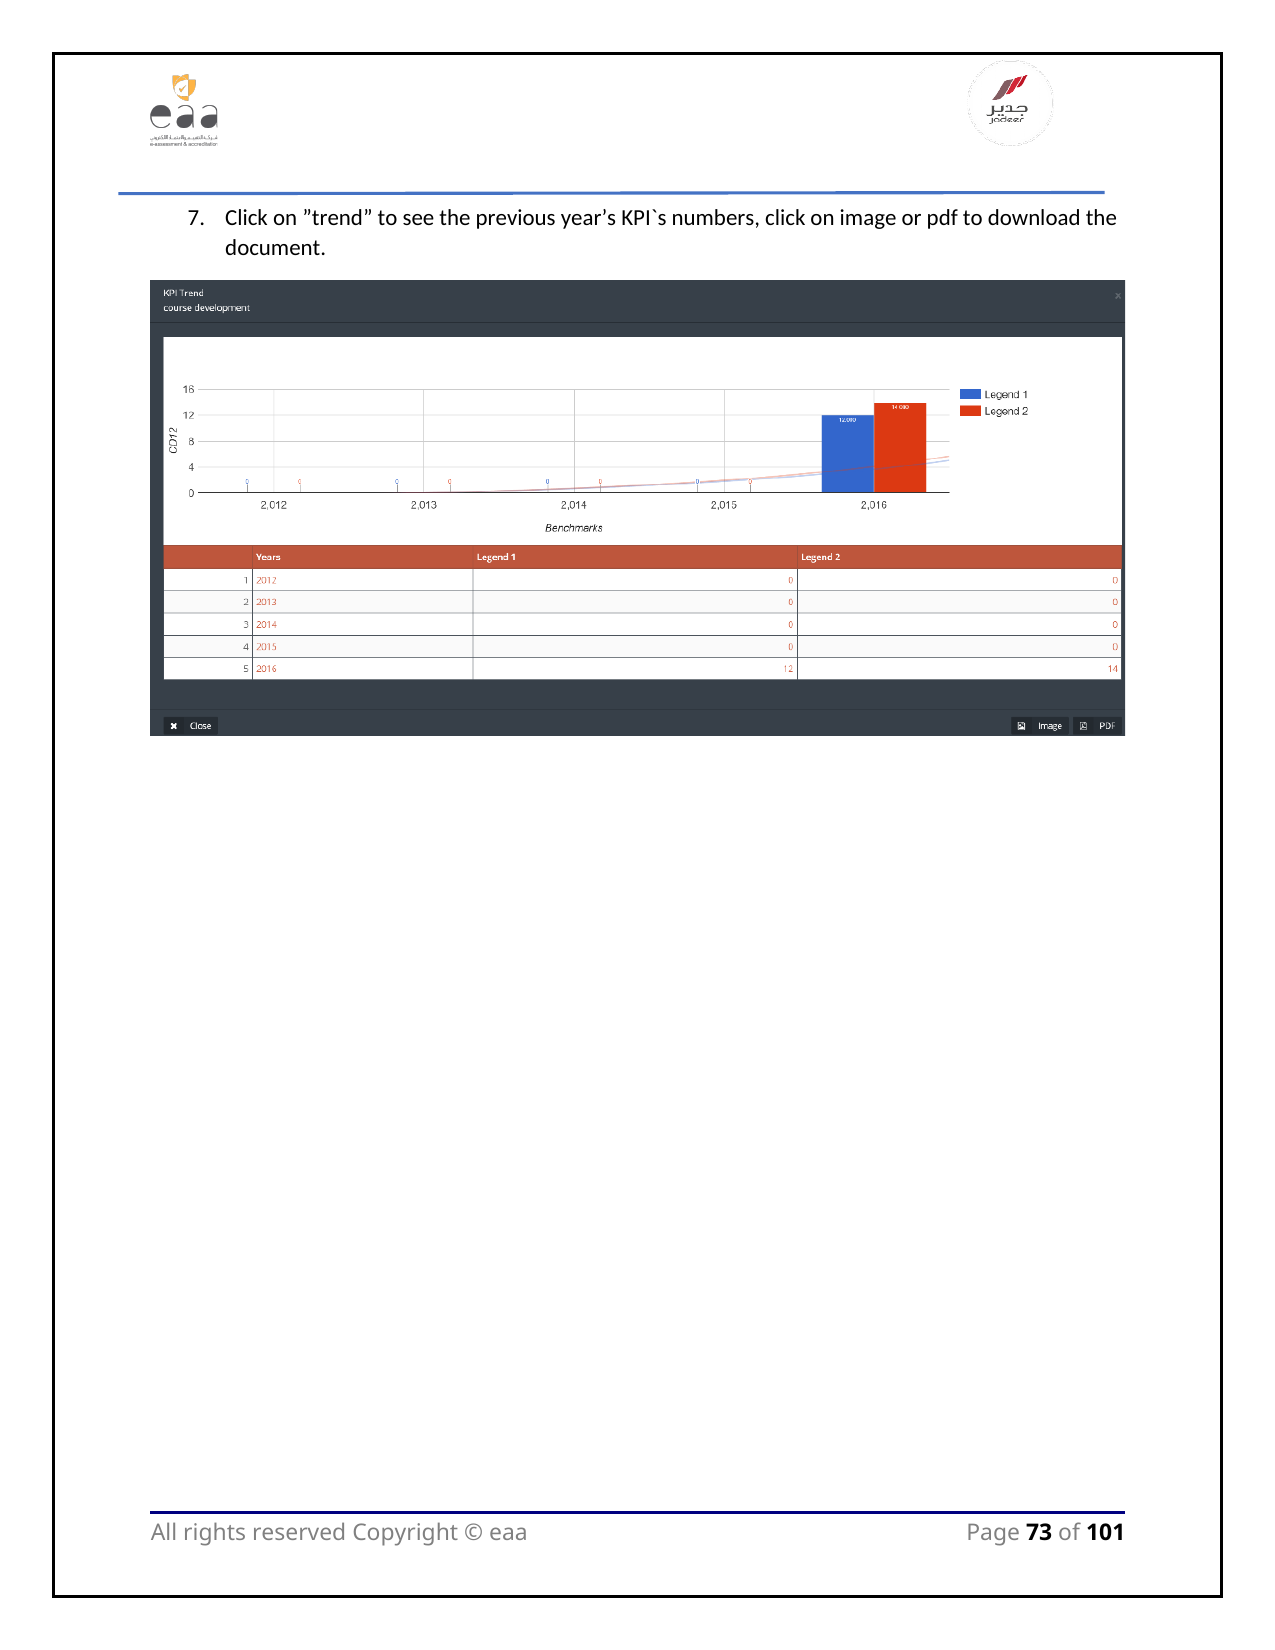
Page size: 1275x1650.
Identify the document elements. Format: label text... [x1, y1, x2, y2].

picture [150, 280, 1125, 736]
picture [150, 74, 218, 146]
picture [967, 60, 1054, 146]
list Click on ”trend” to see the previous year’s KPI`s numbers, click on image or pdf to download the document. [187, 203, 1125, 261]
